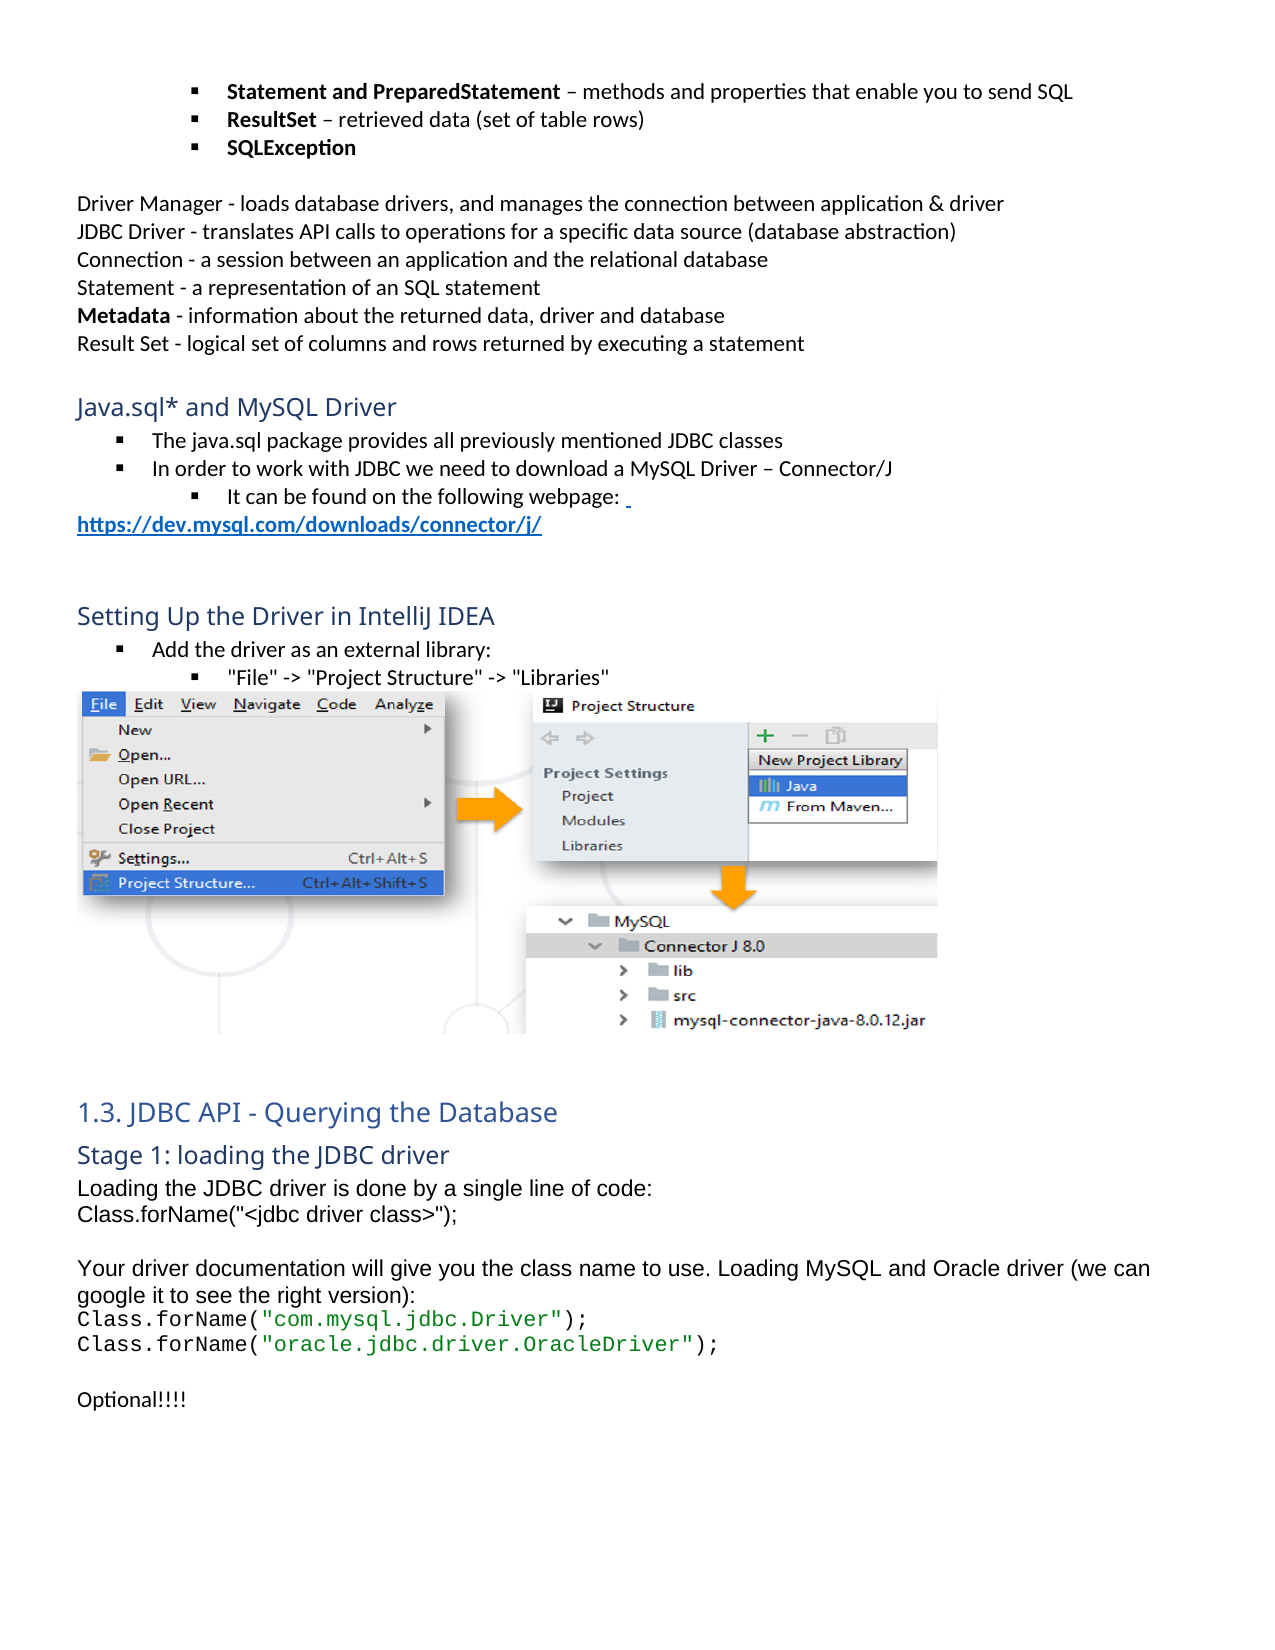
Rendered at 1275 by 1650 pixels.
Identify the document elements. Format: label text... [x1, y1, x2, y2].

subtitle 1.3. JDBC API - Querying the Database [77, 1094, 1198, 1131]
list The java.sql package provides all previously mentioned JDBC classes [114, 426, 1198, 454]
text https://dev.mysql.com/downloads/connector/j/ [77, 510, 1198, 538]
text Optional!!!! [77, 1386, 1198, 1413]
picture [76, 691, 938, 1034]
text Class.forName("<jdbc driver class>"); [77, 1201, 1198, 1227]
text Driver Manager - loads database drivers, and manages the connection between application & driver [77, 189, 1198, 217]
list "File" -> "Project Structure" -> "Libraries" [189, 663, 1198, 691]
text JDBC Driver - translates API calls to operations for a specific data source (database abstraction) [77, 217, 1198, 245]
list Add the driver as an external library: [114, 635, 1198, 663]
text Your driver documentation will give you the class name to use. Loading MySQL and Oracle driver (we can google it to see the right version): [77, 1255, 1198, 1308]
subtitle Java.sql* and MySQL Driver [77, 389, 1198, 423]
text Connection - a session between an application and the relational database [77, 245, 1198, 273]
list It can be found on the following webpage: [189, 482, 1198, 510]
subtitle Stage 1: loading the JDBC driver [77, 1138, 1198, 1172]
subtitle Setting Up the Driver in IntelliJ IDEA [77, 598, 1198, 632]
list Statement and PreparedStatement – methods and properties that enable you to send SQL [189, 77, 1198, 105]
text Class.forName("oracle.jdbc.driver.OracleDriver"); [77, 1333, 1198, 1357]
list ResultSet – retrieved data (set of table rows) [189, 105, 1198, 133]
text Statement - a representation of an SQL statement [77, 273, 1198, 301]
text Metadata - information about the returned data, driver and database [77, 301, 1198, 329]
list SQLException [189, 133, 1198, 161]
text Loading the JDBC driver is done by a single line of code: [77, 1174, 1198, 1201]
text Result Set - logical set of columns and rows returned by executing a statement [77, 329, 1198, 357]
text Class.forName("com.mysql.jdbc.Driver"); [77, 1308, 1198, 1333]
list In order to work with JDBC we need to download a MySQL Driver – Connector/J [114, 454, 1198, 482]
